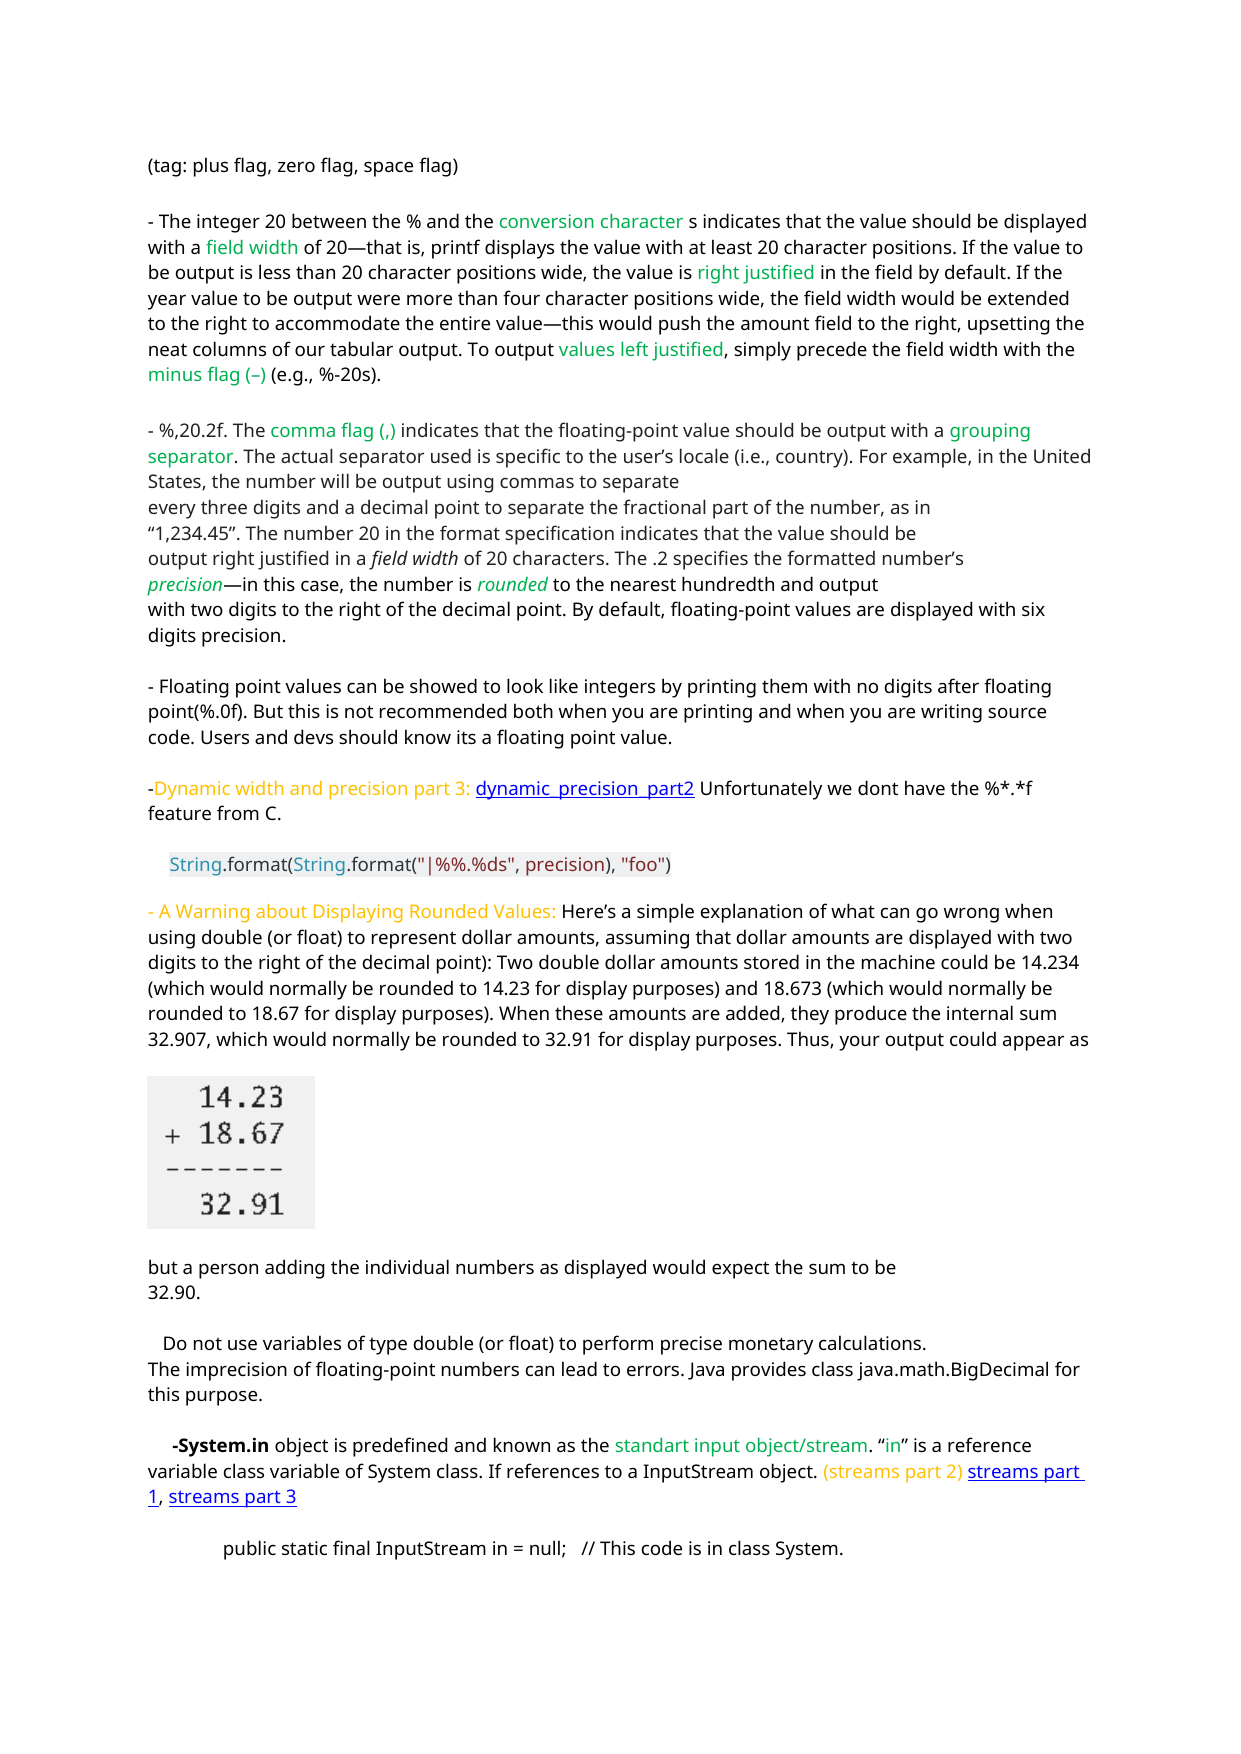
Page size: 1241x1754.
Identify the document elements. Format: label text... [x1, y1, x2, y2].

text with two digits to the right of the decimal point. By default, floating-point values are displayed with six digits precision. [148, 596, 1093, 647]
text - The integer 20 between the % and the conversion character s indicates that the value should be displayed with a field width of 20—that is, printf displays the value with at least 20 character positions. If the value to be output is less than 20 character positions wide, the value is right justified in the field by default. If the year value to be output were more than four character positions wide, the field width would be extended to the right to accommodate the entire value—this would push the amount field to the right, upsetting the neat columns of our tabular output. To output values left justified, simply precede the field width with the minus flag (–) (e.g., %-20s). [148, 209, 1093, 387]
text Do not use variables of type double (or float) to perform precise monetary calculations. [148, 1331, 1093, 1356]
text The imprecision of floating-point numbers can lead to errors. Java provides class java.math.BigDecimal for this purpose. -System.in object is predefined and known as the standart input object/stream. “in” is a reference variable class variable of System class. If references to a InputStream object. (streams part 2) streams part 1, streams part 3 [148, 1356, 1093, 1509]
text output right justified in a field width of 20 characters. The .2 specifies the formatted number’s [148, 545, 1093, 571]
text - Floating point values can be showed to look like integers by printing them with no digits after floating point(%.0f). But this is not recommended both when you are printing and when you are writing source code. Users and devs should know its a floating point value. -Dynamic width and precision part 3: dynamic_precision_part2 Unfortunately we dont have the %*.*f feature from C. String.format(String.format("|%%.%ds", precision), "foo") [148, 673, 1093, 898]
picture [147, 1076, 315, 1229]
text “1,234.45”. The number 20 in the format specification indicates that the value should be [148, 520, 1093, 545]
text every three digits and a decimal point to separate the fractional part of the number, as in [148, 494, 1093, 520]
text - A Warning about Displaying Rounded Values: Here’s a simple explanation of what can go wrong when using double (or float) to represent dollar amounts, assuming that dollar amounts are displayed with two digits to the right of the decimal point): Two double dollar amounts stored in the machine could be 14.234 (which would normally be rounded to 14.23 for display purposes) and 18.673 (which would normally be rounded to 18.67 for display purposes). When these amounts are added, they produce the internal sum 32.907, which would normally be rounded to 32.91 for display purposes. Thus, your output could appear as [148, 898, 1093, 1052]
list public static final InputStream in = null; // This code is in class System. [223, 1535, 1093, 1560]
text - %,20.2f. The comma flag (,) indicates that the floating-point value should be output with a grouping separator. The actual separator used is specific to the user’s locale (i.e., country). For example, in the United States, the number will be output using commas to separate [148, 418, 1093, 494]
text (tag: plus flag, zero flag, space flag) [148, 148, 1093, 178]
text precision—in this case, the number is rounded to the nearest hundredth and output [148, 571, 1093, 596]
text but a person adding the individual numbers as displayed would expect the sum to be [148, 1254, 1093, 1279]
text 32.90. [148, 1279, 1093, 1305]
